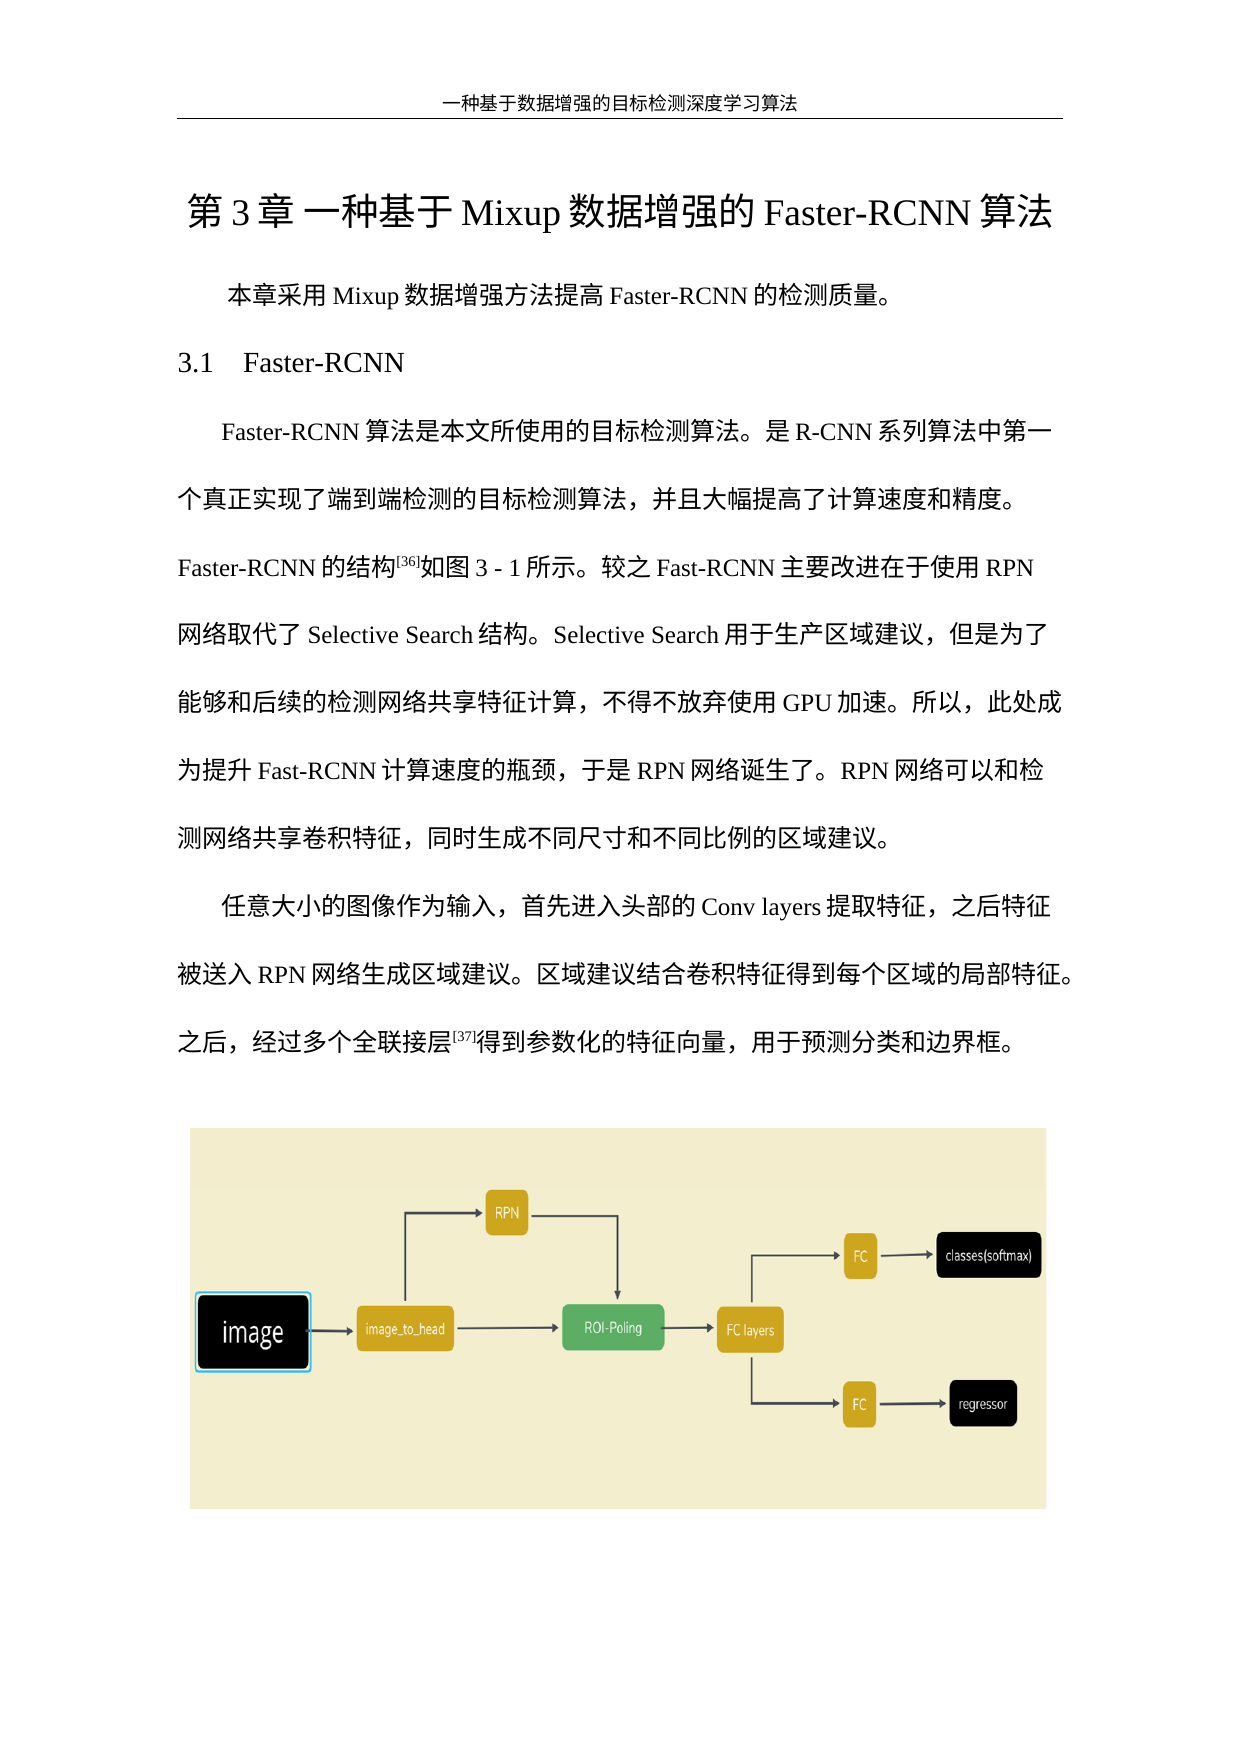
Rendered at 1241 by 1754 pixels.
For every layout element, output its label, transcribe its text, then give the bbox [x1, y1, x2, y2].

text Faster-RCNN算法是本文所使用的目标检测算法。是R-CNN系列算法中第一个真正实现了端到端检测的目标检测算法，并且大幅提高了计算速度和精度。Faster-RCNN的结构[]如图3 - 1所示。较之Fast-RCNN主要改进在于使用RPN网络取代了Selective Search结构。Selective Search用于生产区域建议，但是为了能够和后续的检测网络共享特征计算，不得不放弃使用GPU加速。所以，此处成为提升Fast-RCNN计算速度的瓶颈，于是RPN网络诞生了。RPN网络可以和检测网络共享卷积特征，同时生成不同尺寸和不同比例的区域建议。 [177, 395, 1063, 871]
text 第3章 一种基于Mixup数据增强的Faster-RCNN算法 [177, 175, 1063, 243]
picture [188, 1128, 1046, 1508]
text 本章采用Mixup数据增强方法提高Faster-RCNN的检测质量。 [177, 259, 1063, 327]
text 任意大小的图像作为输入，首先进入头部的Conv layers提取特征，之后特征被送入RPN网络生成区域建议。区域建议结合卷积特征得到每个区域的局部特征。之后，经过多个全联接层[]得到参数化的特征向量，用于预测分类和边界框。 [177, 871, 1063, 1074]
subtitle 3.1 Faster-RCNN [177, 344, 1063, 378]
